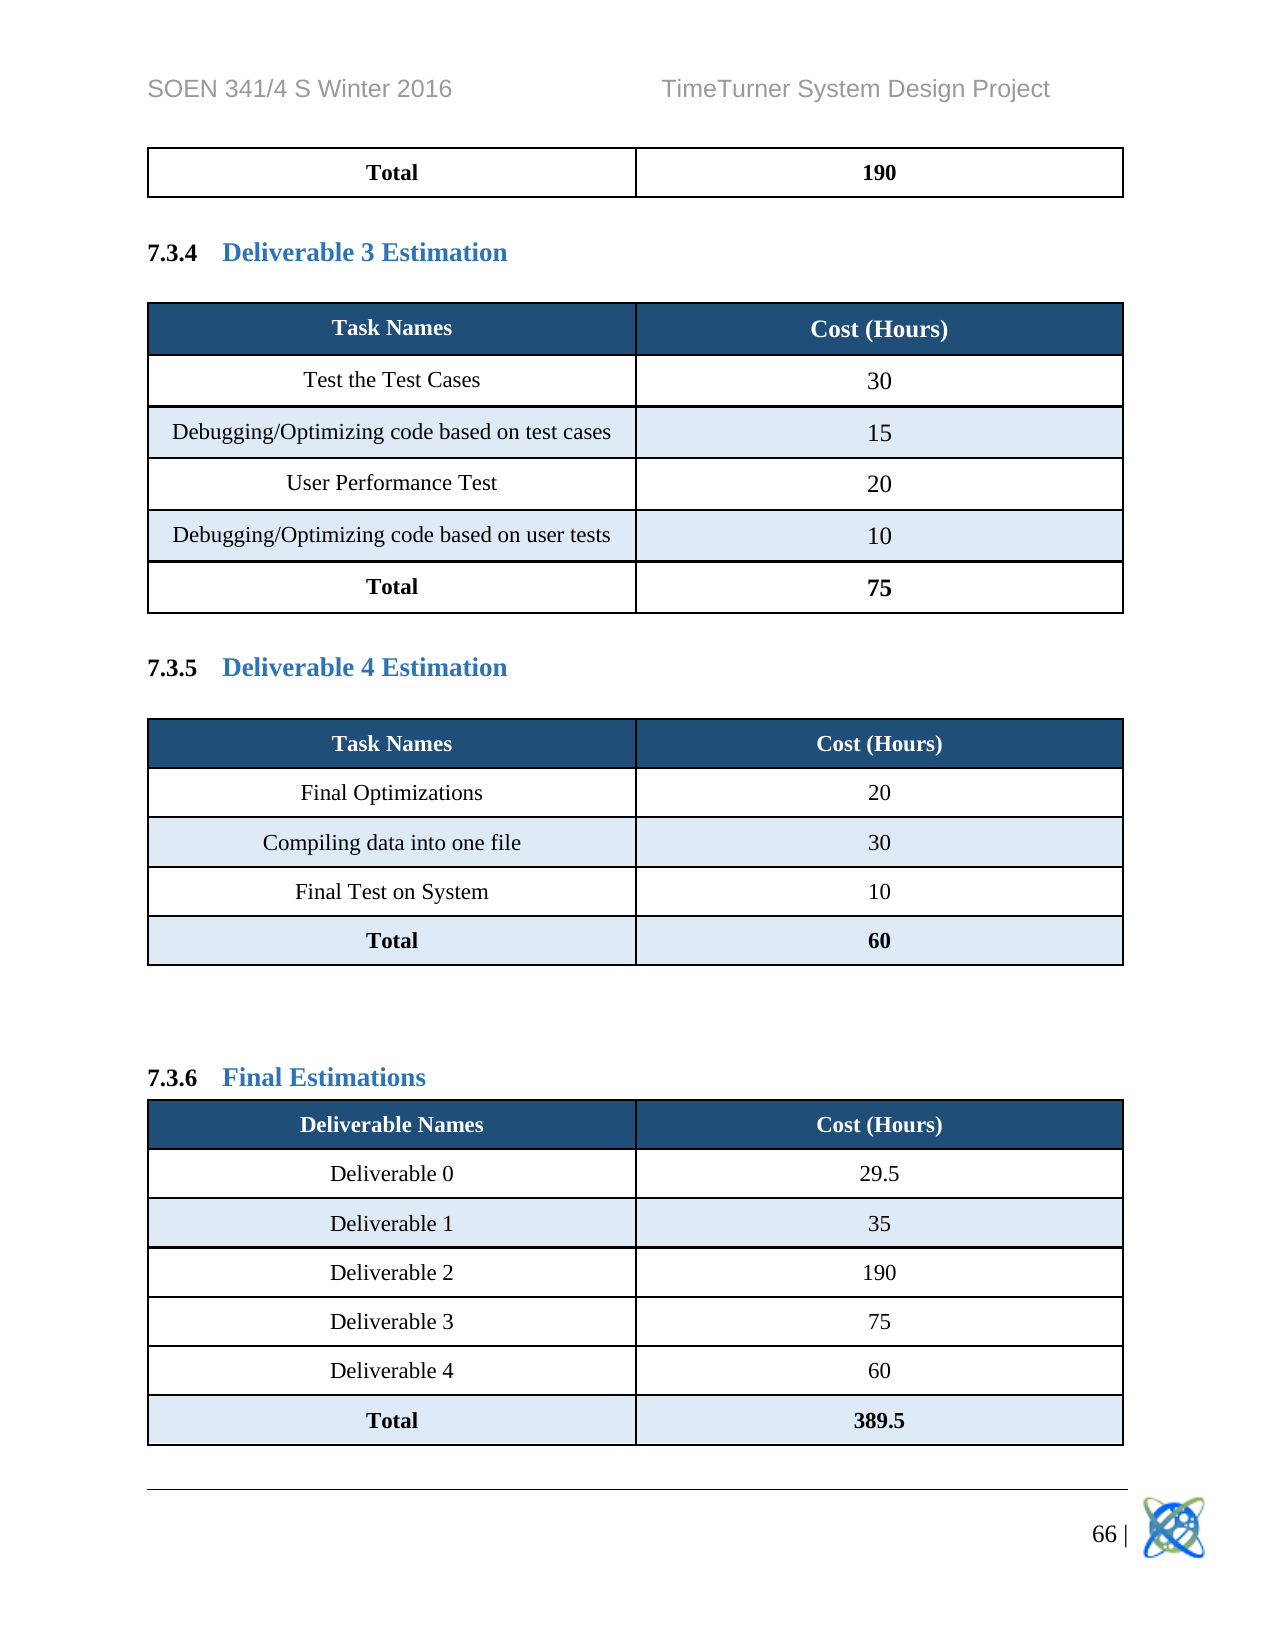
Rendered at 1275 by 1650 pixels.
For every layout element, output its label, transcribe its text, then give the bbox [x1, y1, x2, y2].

table_cell Total [149, 1396, 635, 1443]
table_cell 20 [637, 459, 1122, 509]
table_cell Debugging/Optimizing code based on test cases [149, 408, 635, 457]
table_cell User Performance Test [149, 459, 635, 509]
table_cell Deliverable 3 [149, 1298, 635, 1345]
table_header Deliverable Names [149, 1101, 635, 1148]
table_cell Deliverable 4 [149, 1347, 635, 1394]
table_cell 75 [637, 1298, 1122, 1345]
picture [1123, 1490, 1224, 1566]
table_cell 10 [637, 868, 1122, 915]
table_cell 389.5 [637, 1396, 1122, 1443]
table_cell Final Test on System [149, 868, 635, 915]
table_cell 190 [637, 1249, 1122, 1296]
table_cell Total [149, 917, 635, 964]
table_header Task Names [149, 720, 635, 767]
table_cell 10 [637, 511, 1122, 560]
text Final Estimations [147, 1061, 1128, 1092]
table_cell Total [149, 149, 635, 196]
table_cell Debugging/Optimizing code based on user tests [149, 511, 635, 560]
table_cell 30 [637, 356, 1122, 405]
table_cell 75 [637, 563, 1122, 612]
table_cell 35 [637, 1199, 1122, 1246]
table_cell 60 [637, 1347, 1122, 1394]
table_cell Deliverable 0 [149, 1150, 635, 1197]
table_header Cost (Hours) [637, 304, 1122, 354]
table_cell Final Optimizations [149, 769, 635, 816]
table_cell 30 [637, 818, 1122, 866]
table_cell Total [149, 563, 635, 612]
table_cell 15 [637, 408, 1122, 457]
table_header Cost (Hours) [637, 1101, 1122, 1148]
table_header Task Names [149, 304, 635, 354]
table_cell 190 [637, 149, 1122, 196]
table_cell Deliverable 1 [149, 1199, 635, 1246]
table_header Cost (Hours) [637, 720, 1122, 767]
text Deliverable 3 Estimation [147, 236, 1128, 267]
table_cell Test the Test Cases [149, 356, 635, 405]
table_cell Compiling data into one file [149, 818, 635, 866]
table_cell Deliverable 2 [149, 1249, 635, 1296]
text Deliverable 4 Estimation [147, 652, 1128, 683]
table_cell 20 [637, 769, 1122, 816]
table_cell 60 [637, 917, 1122, 964]
table_cell 29.5 [637, 1150, 1122, 1197]
